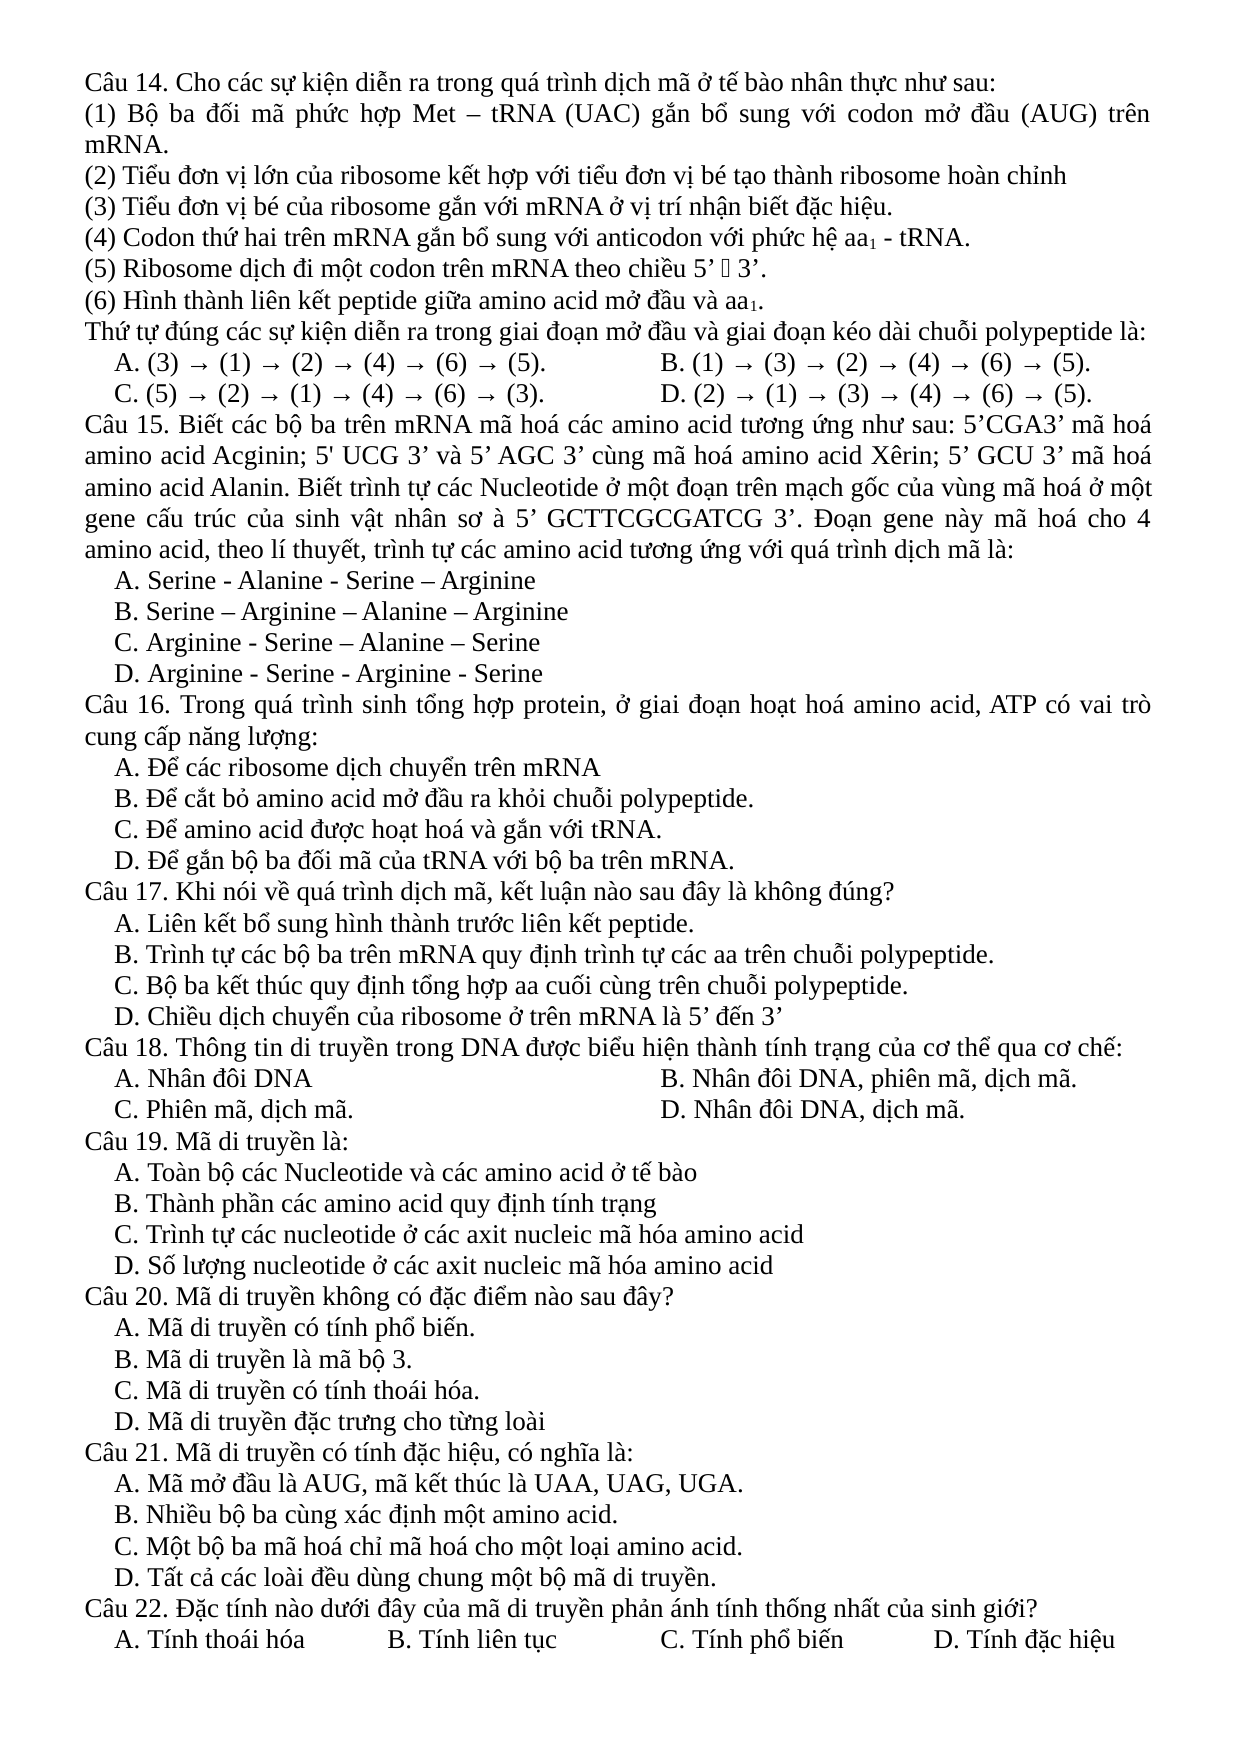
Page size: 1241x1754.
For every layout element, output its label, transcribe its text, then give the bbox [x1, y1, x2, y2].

text A. Mã mở đầu là AUG, mã kết thúc là UAA, UAG, UGA. [84, 1467, 1153, 1498]
text D. Mã di truyền đặc trưng cho từng loài [84, 1405, 1153, 1436]
text Câu 20. Mã di truyền không có đặc điểm nào sau đây? [84, 1280, 1153, 1312]
text A. (3) → (1) → (2) → (4) → (6) → (5). B. (1) → (3) → (2) → (4) → (6) → (5). [84, 346, 1153, 377]
text B. Trình tự các bộ ba trên mRNA quy định trình tự các aa trên chuỗi polypeptide. [84, 938, 1153, 969]
text C. Một bộ ba mã hoá chỉ mã hoá cho một loại amino acid. [84, 1529, 1153, 1561]
text (2) Tiểu đơn vị lớn của ribosome kết hợp với tiểu đơn vị bé tạo thành ribosome hoàn chỉnh [84, 159, 1153, 190]
text D. Chiều dịch chuyển của ribosome ở trên mRNA là 5’ đến 3’ [84, 1000, 1153, 1031]
text C. Bộ ba kết thúc quy định tổng hợp aa cuối cùng trên chuỗi polypeptide. [84, 969, 1153, 1000]
text A. Tính thoái hóa B. Tính liên tục C. Tính phổ biến D. Tính đặc hiệu [84, 1623, 1153, 1654]
text D. Tất cả các loài đều dùng chung một bộ mã di truyền. [84, 1561, 1153, 1592]
text B. Nhiều bộ ba cùng xác định một amino acid. [84, 1498, 1153, 1529]
text A. Nhân đôi DNA B. Nhân đôi DNA, phiên mã, dịch mã. [84, 1062, 1153, 1093]
text Câu 22. Đặc tính nào dưới đây của mã di truyền phản ánh tính thống nhất của sinh giới? [84, 1592, 1153, 1623]
text B. Thành phần các amino acid quy định tính trạng [84, 1187, 1153, 1218]
text (5) Ribosome dịch đi một codon trên mRNA theo chiều 5’ 3’. [84, 252, 1153, 284]
text B. Mã di truyền là mã bộ 3. [84, 1343, 1153, 1374]
text D. Số lượng nucleotide ở các axit nucleic mã hóa amino acid [84, 1249, 1153, 1280]
text Thứ tự đúng các sự kiện diễn ra trong giai đoạn mở đầu và giai đoạn kéo dài chuỗi polypeptide là: [84, 315, 1153, 346]
text D. Để gắn bộ ba đối mã của tRNA với bộ ba trên mRNA. [84, 844, 1153, 876]
text A. Toàn bộ các Nucleotide và các amino acid ở tế bào [84, 1156, 1153, 1187]
text Câu 19. Mã di truyền là: [84, 1125, 1153, 1156]
text (3) Tiểu đơn vị bé của ribosome gắn với mRNA ở vị trí nhận biết đặc hiệu. [84, 190, 1153, 221]
text C. (5) → (2) → (1) → (4) → (6) → (3). D. (2) → (1) → (3) → (4) → (6) → (5). [84, 377, 1153, 408]
text Câu 14. Cho các sự kiện diễn ra trong quá trình dịch mã ở tế bào nhân thực như sau: [84, 66, 1153, 97]
text (1) Bộ ba đối mã phức hợp Met – tRNA (UAC) gắn bổ sung với codon mở đầu (AUG) trên mRNA. [84, 97, 1153, 159]
text (6) Hình thành liên kết peptide giữa amino acid mở đầu và aa1. [84, 284, 1153, 315]
text Câu 15. Biết các bộ ba trên mRNA mã hoá các amino acid tương ứng như sau: 5’CGA3’ mã hoá amino acid Acginin; 5' UCG 3’ và 5’ AGC 3’ cùng mã hoá amino acid Xêrin; 5’ GCU 3’ mã hoá amino acid Alanin. Biết trình tự các Nucleotide ở một đoạn trên mạch gốc của vùng mã hoá ở một gene cấu trúc của sinh vật nhân sơ à 5’ GCTTCGCGATCG 3’. Đoạn gene này mã hoá cho 4 amino acid, theo lí thuyết, trình tự các amino acid tương ứng với quá trình dịch mã là: [84, 408, 1153, 564]
text C. Phiên mã, dịch mã. D. Nhân đôi DNA, dịch mã. [84, 1093, 1153, 1125]
text C. Trình tự các nucleotide ở các axit nucleic mã hóa amino acid [84, 1218, 1153, 1249]
text Câu 16. Trong quá trình sinh tổng hợp protein, ở giai đoạn hoạt hoá amino acid, ATP có vai trò cung cấp năng lượng: [84, 689, 1153, 751]
text Câu 18. Thông tin di truyền trong DNA được biểu hiện thành tính trạng của cơ thể qua cơ chế: [84, 1031, 1153, 1062]
text C. Mã di truyền có tính thoái hóa. [84, 1374, 1153, 1405]
text C. Arginine - Serine – Alanine – Serine [84, 626, 1153, 657]
text A. Mã di truyền có tính phổ biến. [84, 1312, 1153, 1343]
text A. Liên kết bổ sung hình thành trước liên kết peptide. [84, 907, 1153, 938]
text B. Serine – Arginine – Alanine – Arginine [84, 595, 1153, 626]
text A. Để các ribosome dịch chuyển trên mRNA [84, 751, 1153, 782]
text C. Để amino acid được hoạt hoá và gắn với tRNA. [84, 813, 1153, 844]
text B. Để cắt bỏ amino acid mở đầu ra khỏi chuỗi polypeptide. [84, 782, 1153, 813]
text D. Arginine - Serine - Arginine - Serine [84, 657, 1153, 689]
text Câu 21. Mã di truyền có tính đặc hiệu, có nghĩa là: [84, 1436, 1153, 1467]
text Câu 17. Khi nói về quá trình dịch mã, kết luận nào sau đây là không đúng? [84, 876, 1153, 907]
text (4) Codon thứ hai trên mRNA gắn bổ sung với anticodon với phức hệ aa1 - tRNA. [84, 221, 1153, 252]
text A. Serine - Alanine - Serine – Arginine [84, 564, 1153, 595]
